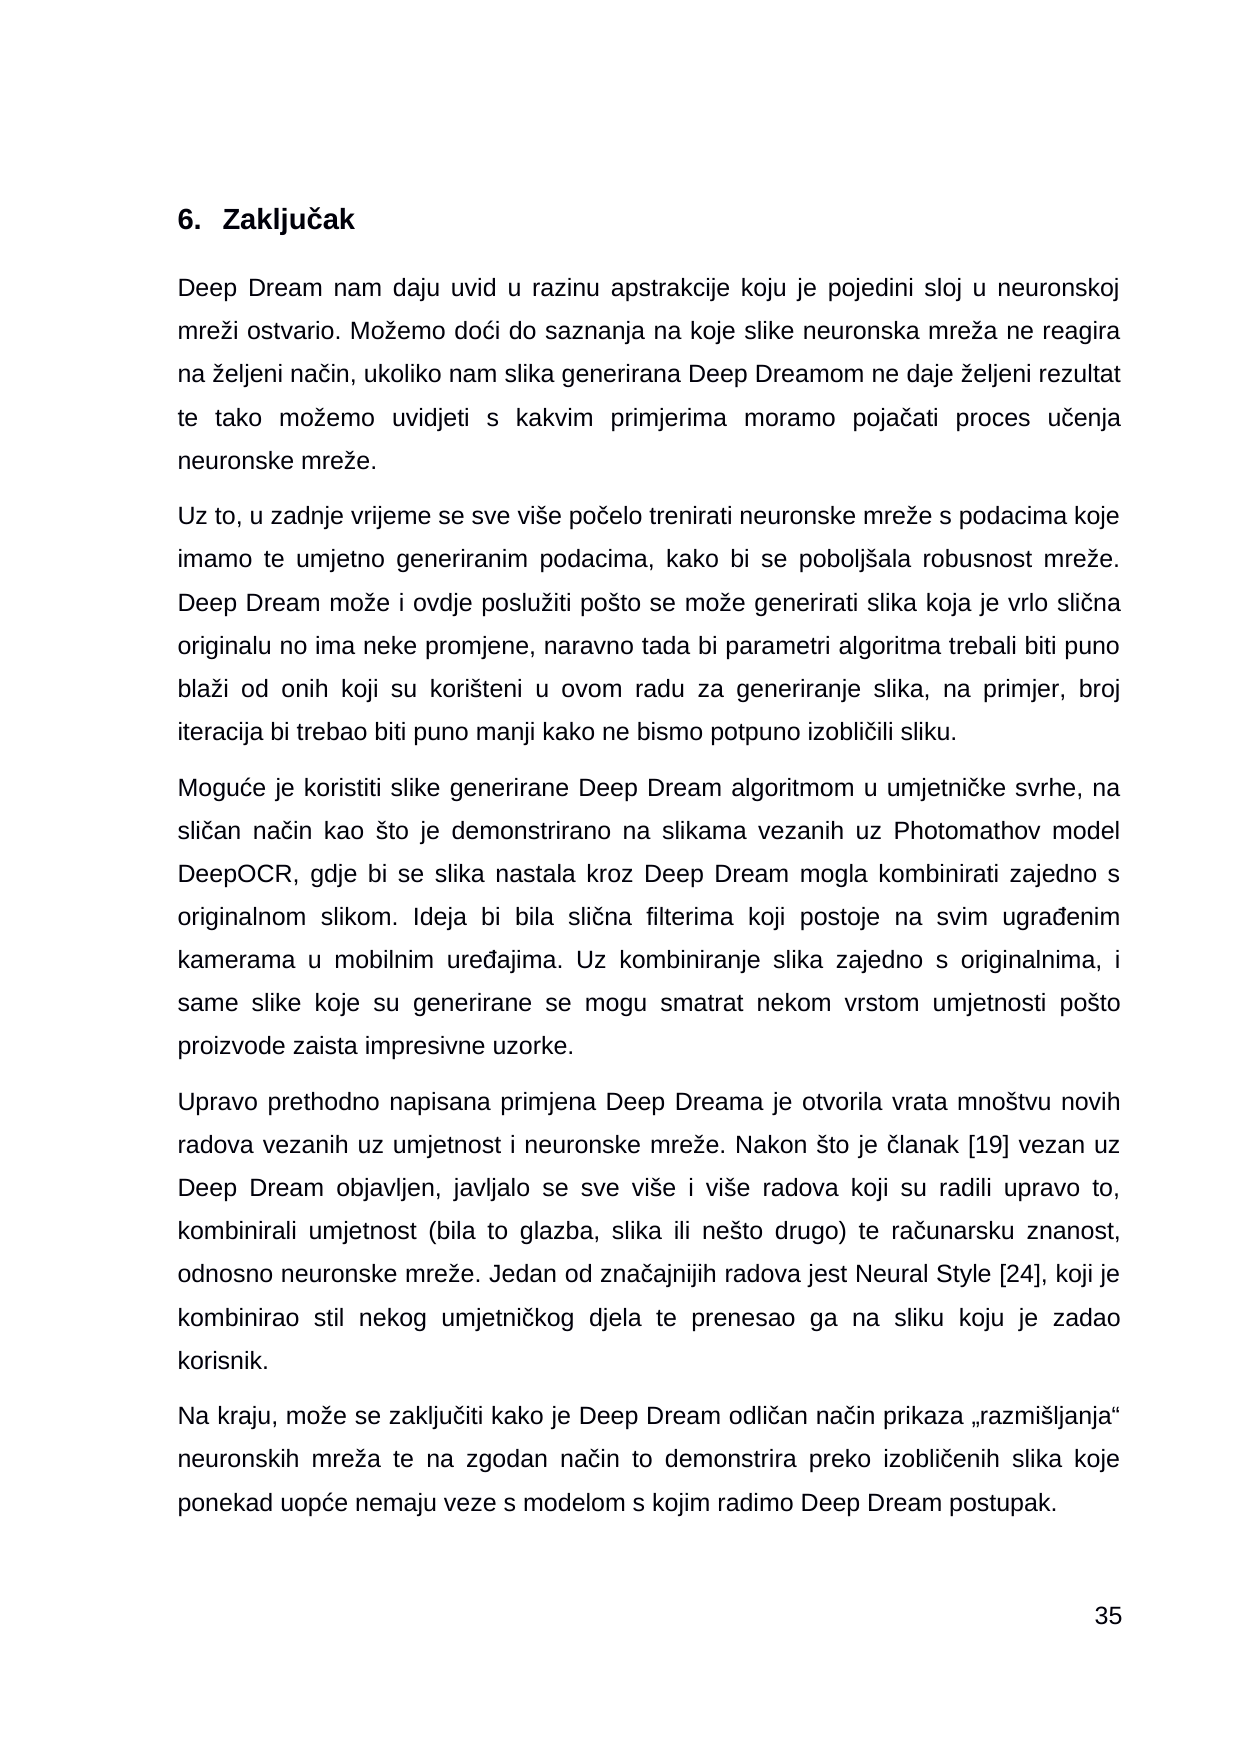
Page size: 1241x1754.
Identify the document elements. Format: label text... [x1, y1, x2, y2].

subtitle Zaključak [177, 202, 1122, 236]
text Deep Dream nam daju uvid u razinu apstrakcije koju je pojedini sloj u neuronskoj mreži ostvario. Možemo doći do saznanja na koje slike neuronska mreža ne reagira na željeni način, ukoliko nam slika generirana Deep Dreamom ne daje željeni rezultat te tako možemo uvidjeti s kakvim primjerima moramo pojačati proces učenja neuronske mreže. [177, 273, 1122, 474]
text Na kraju, može se zaključiti kako je Deep Dream odličan način prikaza „razmišljanja“ neuronskih mreža te na zgodan način to demonstrira preko izobličenih slika koje ponekad uopće nemaju veze s modelom s kojim radimo Deep Dream postupak. [177, 1401, 1122, 1516]
text Moguće je koristiti slike generirane Deep Dream algoritmom u umjetničke svrhe, na sličan način kao što je demonstrirano na slikama vezanih uz Photomathov model DeepOCR, gdje bi se slika nastala kroz Deep Dream mogla kombinirati zajedno s originalnom slikom. Ideja bi bila slična filterima koji postoje na svim ugrađenim kamerama u mobilnim uređajima. Uz kombiniranje slika zajedno s originalnima, i same slike koje su generirane se mogu smatrat nekom vrstom umjetnosti pošto proizvode zaista impresivne uzorke. [177, 773, 1122, 1060]
text Upravo prethodno napisana primjena Deep Dreama je otvorila vrata mnoštvu novih radova vezanih uz umjetnost i neuronske mreže. Nakon što je članak [19] vezan uz Deep Dream objavljen, javljalo se sve više i više radova koji su radili upravo to, kombinirali umjetnost (bila to glazba, slika ili nešto drugo) te računarsku znanost, odnosno neuronske mreže. Jedan od značajnijih radova jest Neural Style [24], koji je kombinirao stil nekog umjetničkog djela te prenesao ga na sliku koju je zadao korisnik. [177, 1087, 1122, 1374]
text Uz to, u zadnje vrijeme se sve više počelo trenirati neuronske mreže s podacima koje imamo te umjetno generiranim podacima, kako bi se poboljšala robusnost mreže. Deep Dream može i ovdje poslužiti pošto se može generirati slika koja je vrlo slična originalu no ima neke promjene, naravno tada bi parametri algoritma trebali biti puno blaži od onih koji su korišteni u ovom radu za generiranje slika, na primjer, broj iteracija bi trebao biti puno manji kako ne bismo potpuno izobličili sliku. [177, 501, 1122, 746]
